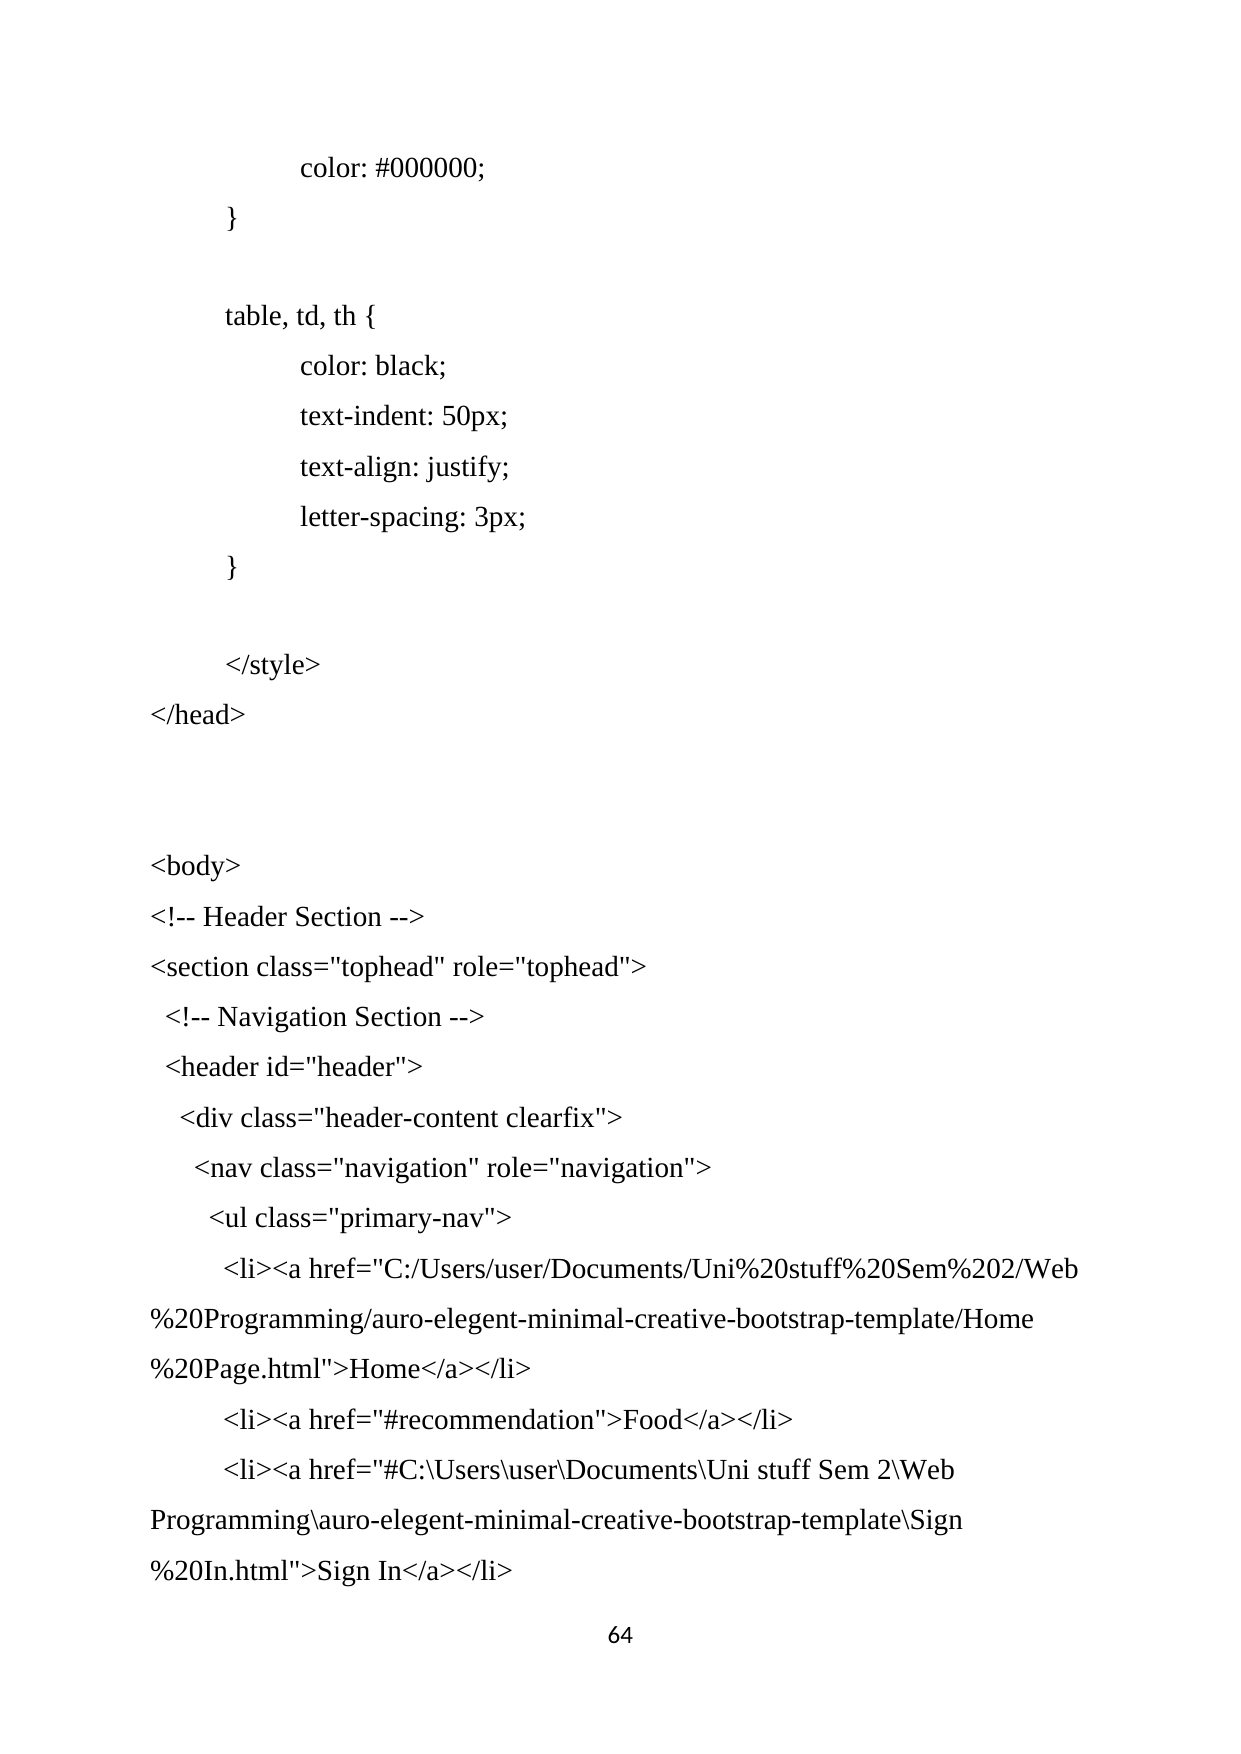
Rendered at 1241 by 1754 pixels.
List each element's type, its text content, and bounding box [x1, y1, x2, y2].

text <div class="header-content clearfix"> [150, 1100, 1090, 1133]
text } [150, 549, 1090, 583]
text } [150, 200, 1090, 234]
text color: black; [150, 348, 1090, 382]
text <li><a href="#recommendation">Food</a></li> [150, 1402, 1090, 1435]
text <section class="tophead" role="tophead"> [150, 949, 1090, 982]
text letter-spacing: 3px; [150, 499, 1090, 533]
text text-align: justify; [150, 449, 1090, 482]
text color: #000000; [150, 150, 1090, 183]
text <body> [150, 848, 1090, 882]
text <!-- Navigation Section --> [150, 999, 1090, 1033]
text </style> [150, 647, 1090, 681]
text table, td, th { [150, 298, 1090, 331]
text <ul class="primary-nav"> [150, 1201, 1090, 1234]
text <!-- Header Section --> [150, 899, 1090, 932]
text <li><a href="#C:\Users\user\Documents\Uni stuff Sem 2\Web Programming\auro-elegent-minimal-creative-bootstrap-template\Sign%20In.html">Sign In</a></li> [150, 1452, 1090, 1586]
text text-indent: 50px; [150, 398, 1090, 432]
text <nav class="navigation" role="navigation"> [150, 1150, 1090, 1184]
text <header id="header"> [150, 1049, 1090, 1083]
text <li><a href="C:/Users/user/Documents/Uni%20stuff%20Sem%202/Web%20Programming/auro-elegent-minimal-creative-bootstrap-template/Home%20Page.html">Home</a></li> [150, 1251, 1090, 1385]
text </head> [150, 697, 1090, 731]
